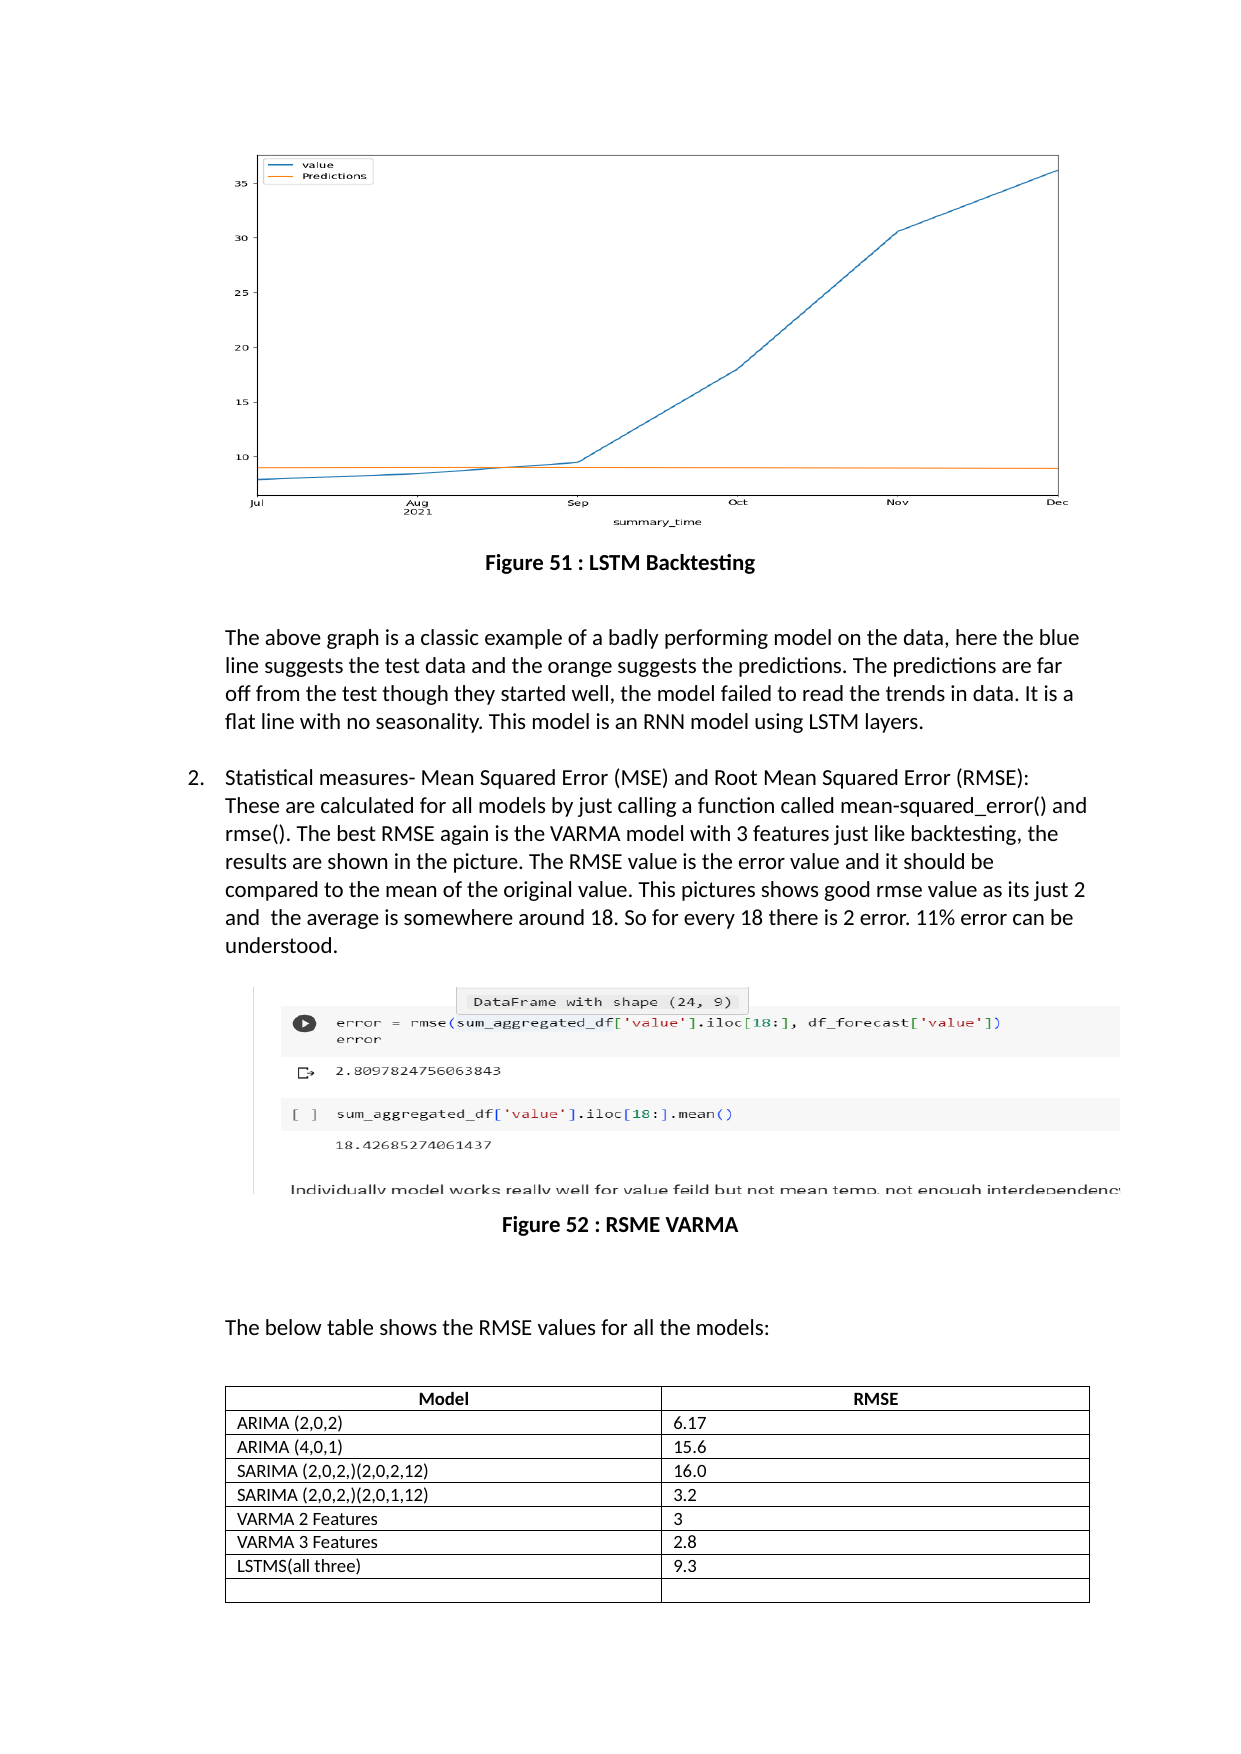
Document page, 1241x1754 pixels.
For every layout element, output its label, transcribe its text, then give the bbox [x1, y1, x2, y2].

table_cell 2.8 [662, 1531, 1089, 1554]
list Statistical measures- Mean Squared Error (MSE) and Root Mean Squared Error (RMSE): [187, 763, 1090, 791]
picture [225, 987, 1121, 1194]
table_cell [226, 1579, 661, 1602]
table_cell 3.2 [662, 1483, 1089, 1506]
text Figure 52 : RSME VARMA [150, 1210, 1090, 1238]
table_cell VARMA 2 Features [226, 1507, 661, 1530]
table_header Model [226, 1387, 661, 1410]
table_cell SARIMA (2,0,2,)(2,0,2,12) [226, 1459, 661, 1482]
list The below table shows the RMSE values for all the models: [225, 1313, 1090, 1341]
table_header RMSE [662, 1387, 1089, 1410]
table_cell ARIMA (4,0,1) [226, 1435, 661, 1458]
table_cell 16.0 [662, 1459, 1089, 1482]
list These are calculated for all models by just calling a function called mean-squared_error() and rmse(). The best RMSE again is the VARMA model with 3 features just like backtesting, the results are shown in the picture. The RMSE value is the error value and it should be compared to the mean of the original value. This pictures shows good rmse value as its just 2 and the average is somewhere around 18. So for every 18 there is 2 error. 11% error can be understood. [225, 791, 1090, 959]
table_cell ARIMA (2,0,2) [226, 1411, 661, 1434]
list The above graph is a classic example of a badly performing model on the data, here the blue line suggests the test data and the orange suggests the predictions. The predictions are far off from the test though they started well, the model failed to read the trends in data. It is a flat line with no seasonality. This model is an RNN model using LSTM layers. [225, 623, 1090, 735]
text Figure 51 : LSTM Backtesting [150, 548, 1090, 576]
table_cell 3 [662, 1507, 1089, 1530]
picture [225, 150, 1077, 532]
table_cell 15.6 [662, 1435, 1089, 1458]
table_cell 9.3 [662, 1555, 1089, 1578]
table_cell SARIMA (2,0,2,)(2,0,1,12) [226, 1483, 661, 1506]
table_cell 6.17 [662, 1411, 1089, 1434]
table_cell VARMA 3 Features [226, 1531, 661, 1554]
table_cell LSTMS(all three) [226, 1555, 661, 1578]
table_cell [662, 1579, 1089, 1602]
